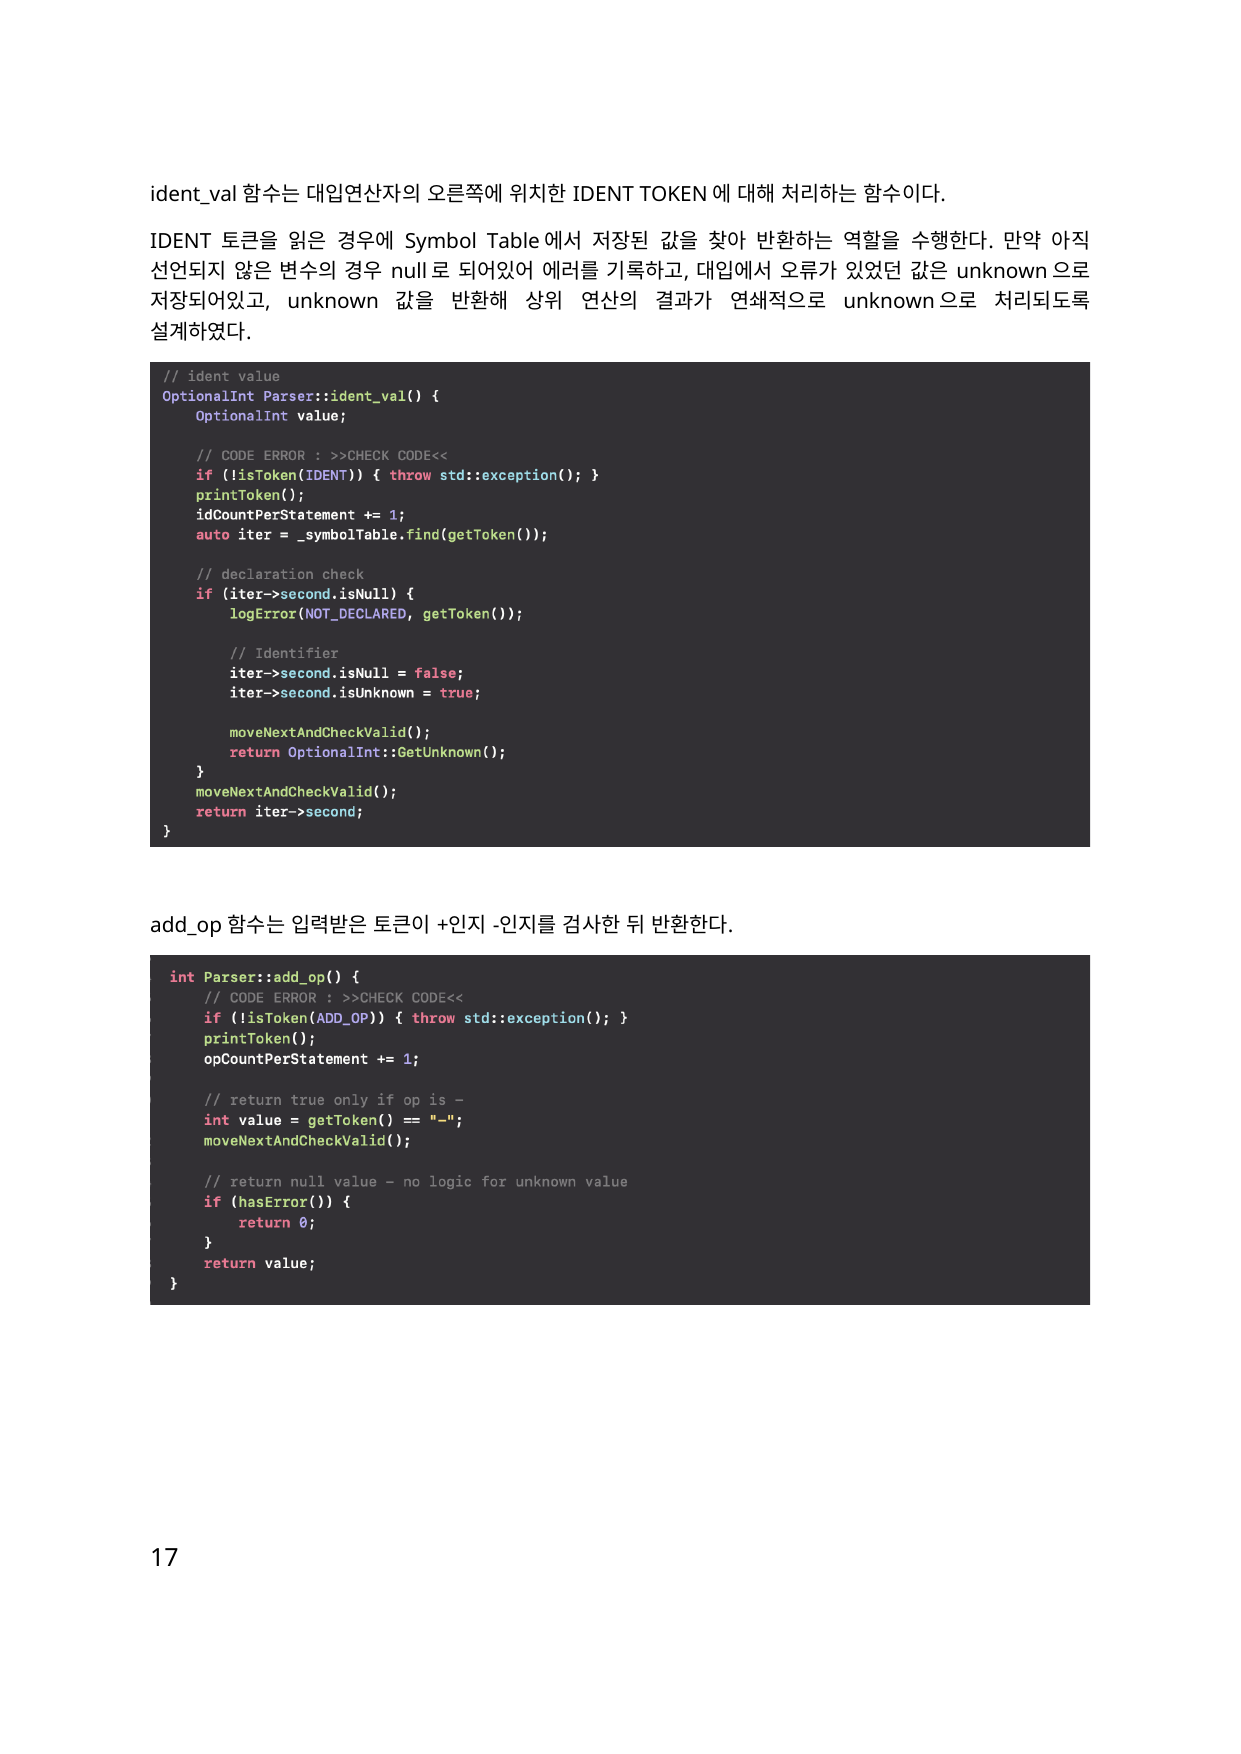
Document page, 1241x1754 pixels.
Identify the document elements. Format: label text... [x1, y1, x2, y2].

picture [150, 955, 1091, 1305]
text ident_val 함수는 대입연산자의 오른쪽에 위치한 IDENT TOKEN에 대해 처리하는 함수이다. [150, 177, 1090, 207]
text add_op 함수는 입력받은 토큰이 +인지 -인지를 검사한 뒤 반환한다. [150, 909, 1090, 939]
text IDENT 토큰을 읽은 경우에 Symbol Table에서 저장된 값을 찾아 반환하는 역할을 수행한다. 만약 아직 선언되지 않은 변수의 경우 null로 되어있어 에러를 기록하고, 대입에서 오류가 있었던 값은 unknown으로 저장되어있고, unknown 값을 반환해 상위 연산의 결과가 연쇄적으로 unknown으로 처리되도록 설계하였다. [150, 224, 1090, 345]
picture [150, 362, 1091, 847]
